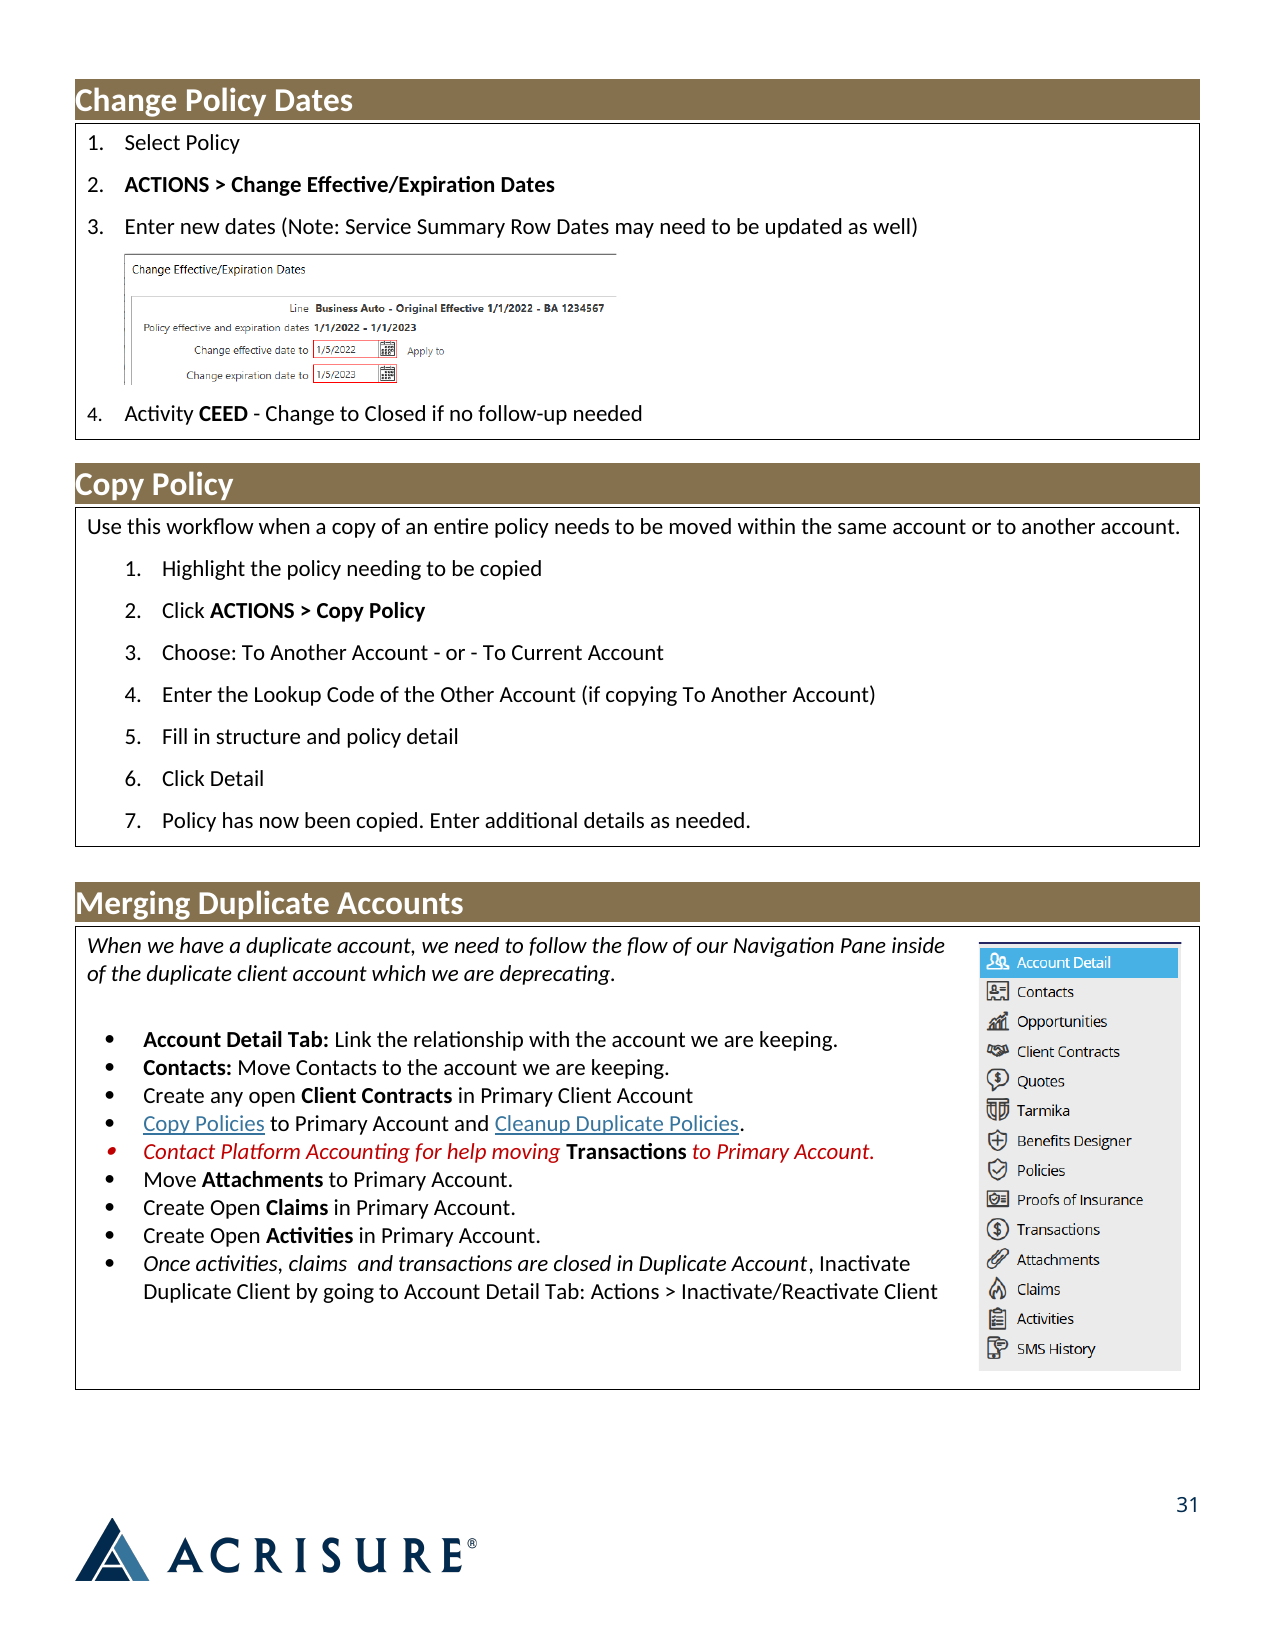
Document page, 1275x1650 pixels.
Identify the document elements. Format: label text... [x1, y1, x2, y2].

table_header Select Policy ACTIONS > Change Effective/Expiration Dates Enter new dates (Note: Service Summary Row Dates may need to be updated as well) Activity CEED - Change to Closed if no follow-up needed [76, 124, 1199, 439]
subtitle Merging Duplicate Accounts [75, 882, 1200, 922]
picture [75, 1518, 477, 1581]
table_header Use this workflow when a copy of an entire policy needs to be moved within the same account or to another account. Highlight the policy needing to be copied Click ACTIONS > Copy Policy Choose: To Another Account - or - To Current Account Enter the Lookup Code of the Other Account (if copying To Another Account) Fill in structure and policy detail Click Detail Policy has now been copied. Enter additional details as needed. [76, 508, 1199, 846]
subtitle Copy Policy [75, 463, 1200, 504]
picture [124, 253, 617, 385]
picture [978, 942, 1182, 1371]
table_header When we have a duplicate account, we need to follow the flow of our Navigation Pane inside of the duplicate client account which we are deprecating. Account Detail Tab: Link the relationship with the account we are keeping. Contacts: Move Contacts to the account we are keeping. Create any open Client Contracts in Primary Client Account Copy Policies to Primary Account and Cleanup Duplicate Policies. Contact Platform Accounting for help moving Transactions to Primary Account. Move Attachments to Primary Account. Create Open Claims in Primary Account. Create Open Activities in Primary Account. Once activities, claims and transactions are closed in Duplicate Account, Inactivate Duplicate Client by going to Account Detail Tab: Actions > Inactivate/Reactivate Client [76, 927, 1199, 1389]
subtitle Change Policy Dates [75, 79, 1200, 120]
